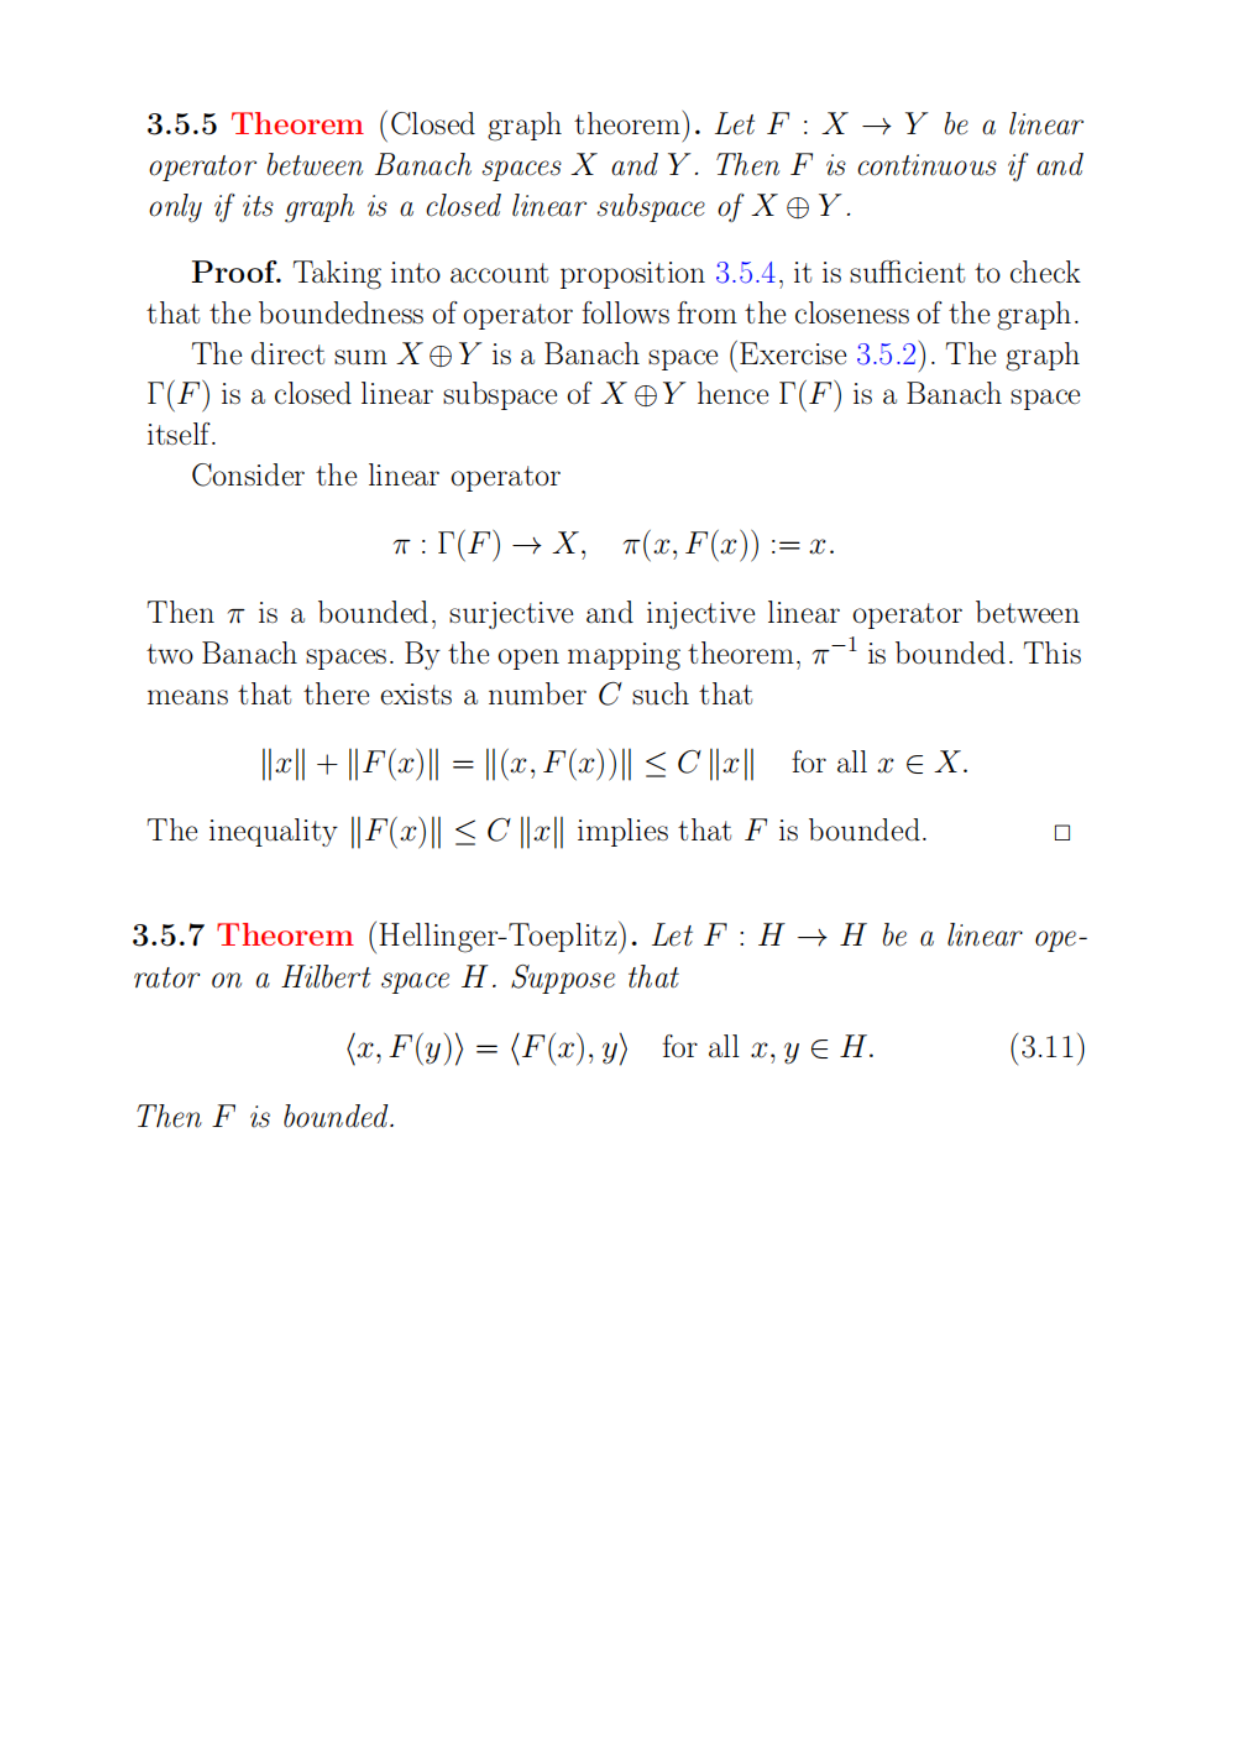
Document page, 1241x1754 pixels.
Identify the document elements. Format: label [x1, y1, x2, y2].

picture [128, 909, 1112, 1136]
picture [128, 97, 1112, 874]
